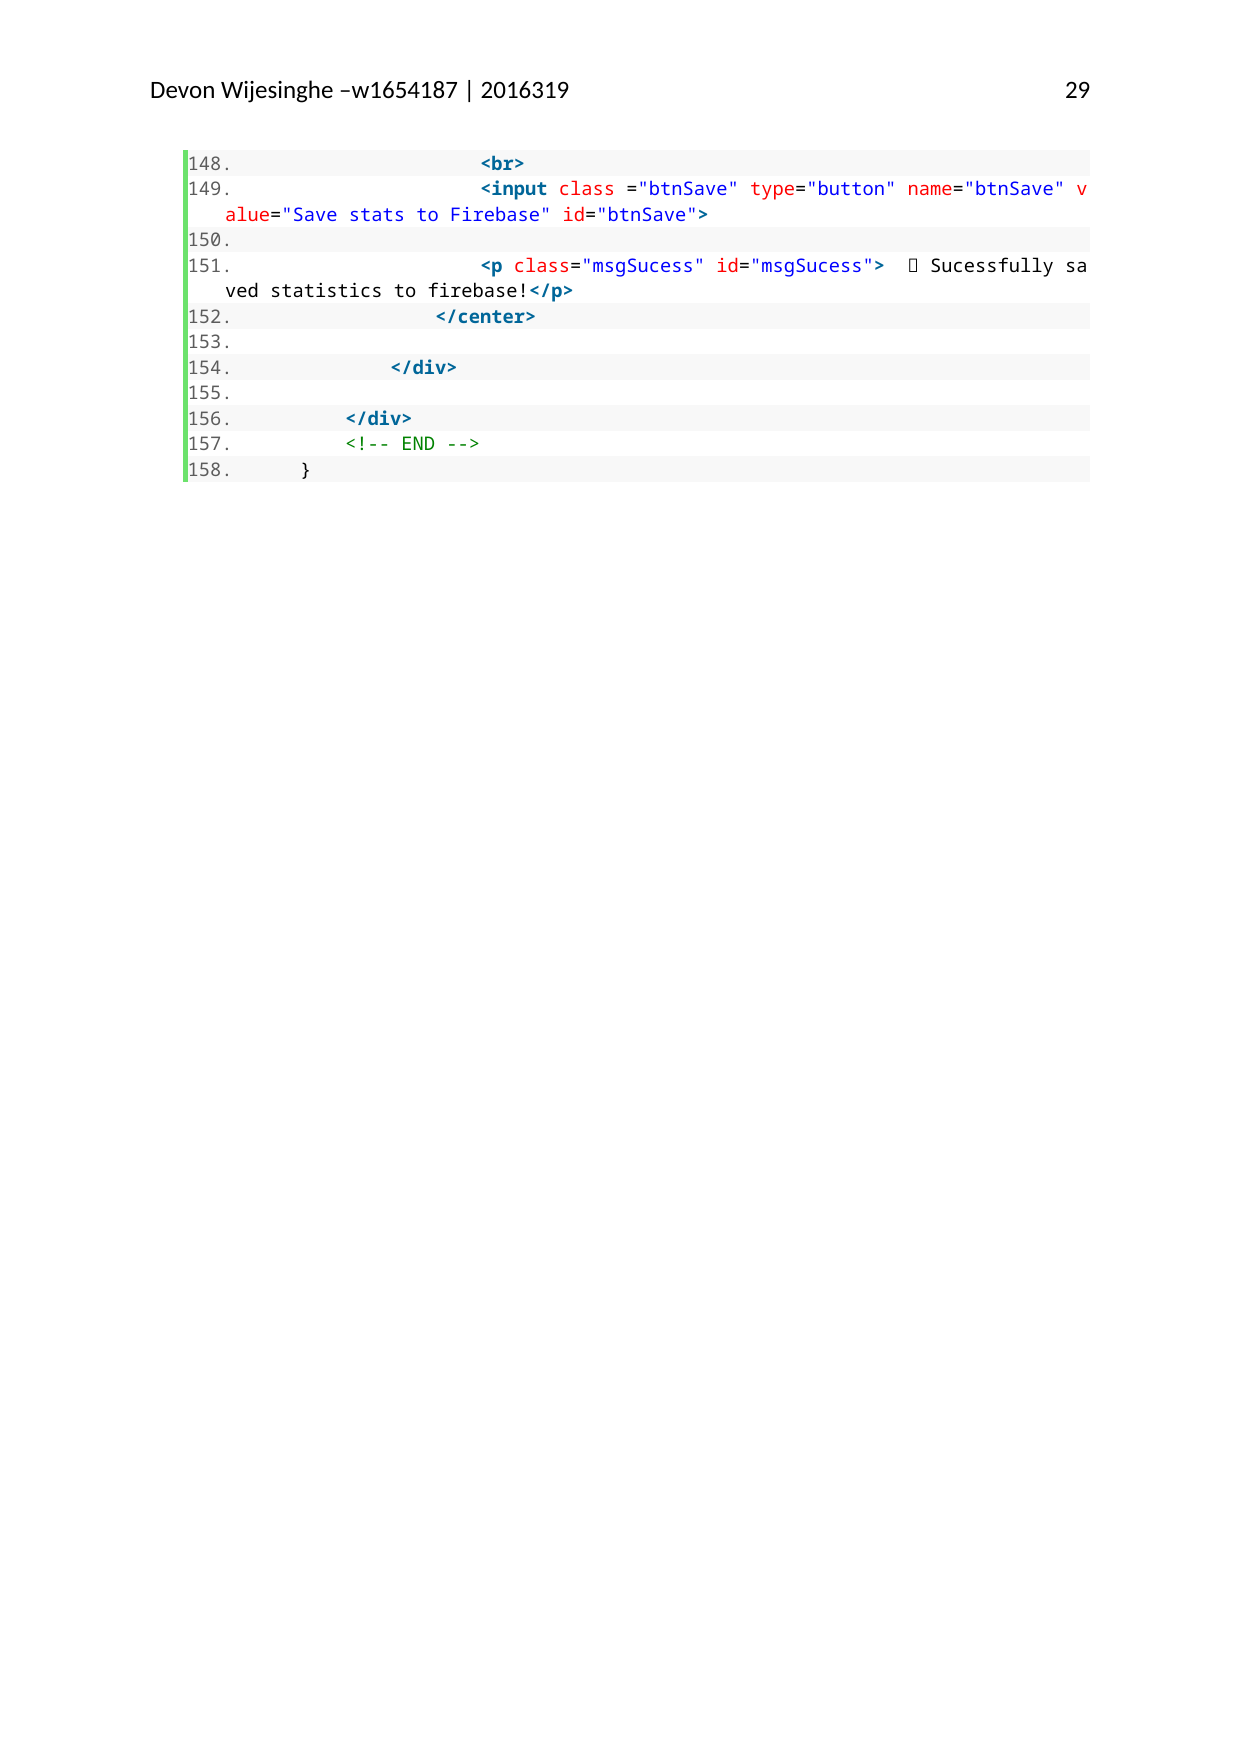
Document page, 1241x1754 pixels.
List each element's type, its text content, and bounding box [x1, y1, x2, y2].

list </center> [188, 303, 1090, 329]
list } [188, 456, 1090, 482]
list <input class ="btnSave" type="button" name="btnSave" value="Save stats to Firebase" id="btnSave"> [188, 176, 1090, 227]
list </div> [188, 405, 1090, 431]
list <br> [188, 150, 1090, 176]
list </div> [188, 354, 1090, 380]
list <p class="msgSucess" id="msgSucess"> ✅ Sucessfully saved statistics to firebase!</p> [188, 252, 1090, 303]
list <!-- END --> [188, 431, 1090, 456]
